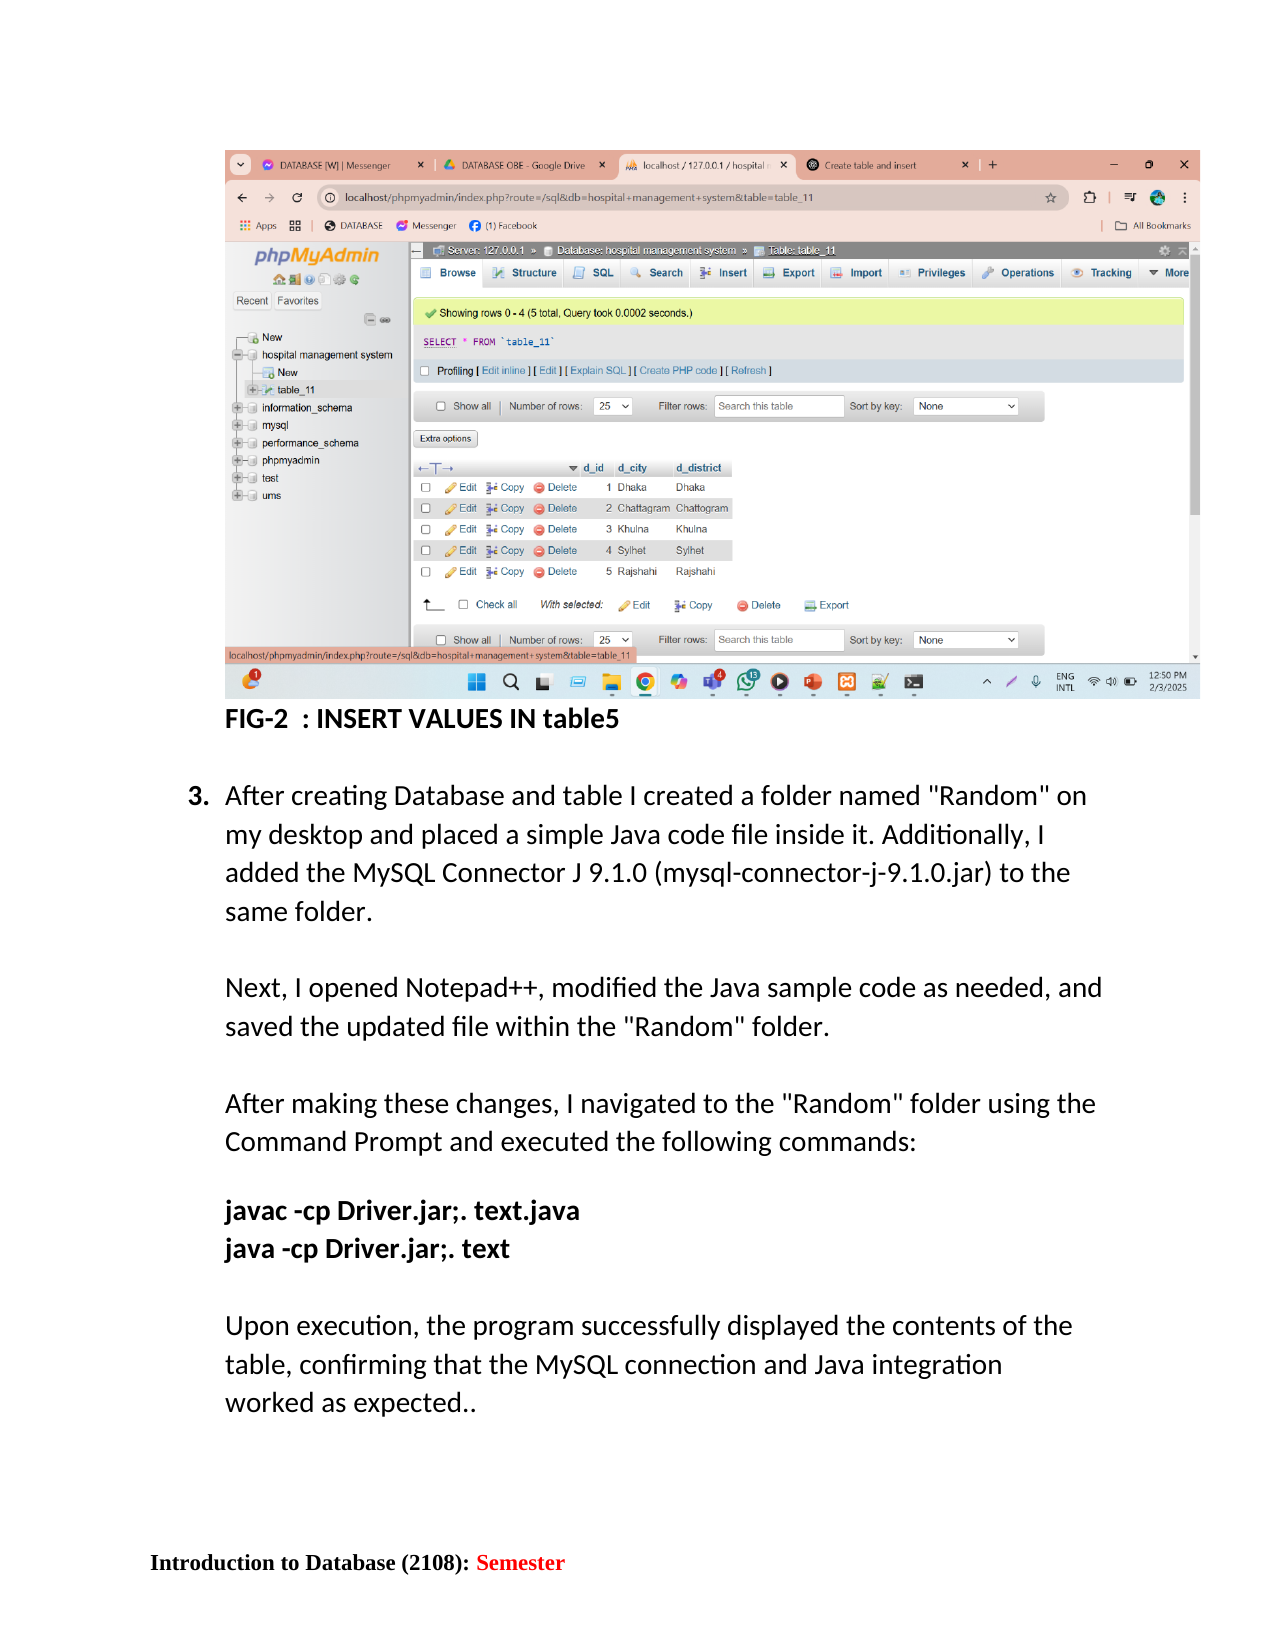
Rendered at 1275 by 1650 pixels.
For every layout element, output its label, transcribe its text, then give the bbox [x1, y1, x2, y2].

list javac -cp Driver.jar;. text.java [225, 1192, 1125, 1228]
list After creating Database and table I created a folder named "Random" on my desktop and placed a simple Java code file inside it. Additionally, I added the MySQL Connector J 9.1.0 (mysql-connector-j-9.1.0.jar) to the same folder. [187, 777, 1125, 928]
list Next, I opened Notepad++, modified the Java sample code as needed, and saved the updated file within the "Random" folder. [225, 969, 1125, 1044]
list java -cp Driver.jar;. text [225, 1230, 1125, 1266]
list After making these changes, I navigated to the "Random" folder using the Command Prompt and executed the following commands: [225, 1085, 1125, 1159]
picture [225, 150, 1200, 699]
list Upon execution, the program successfully displayed the contents of the table, confirming that the MySQL connection and Java integration worked as expected.. [225, 1307, 1125, 1420]
list FIG-2 : INSERT VALUES IN table5 [225, 701, 1125, 736]
